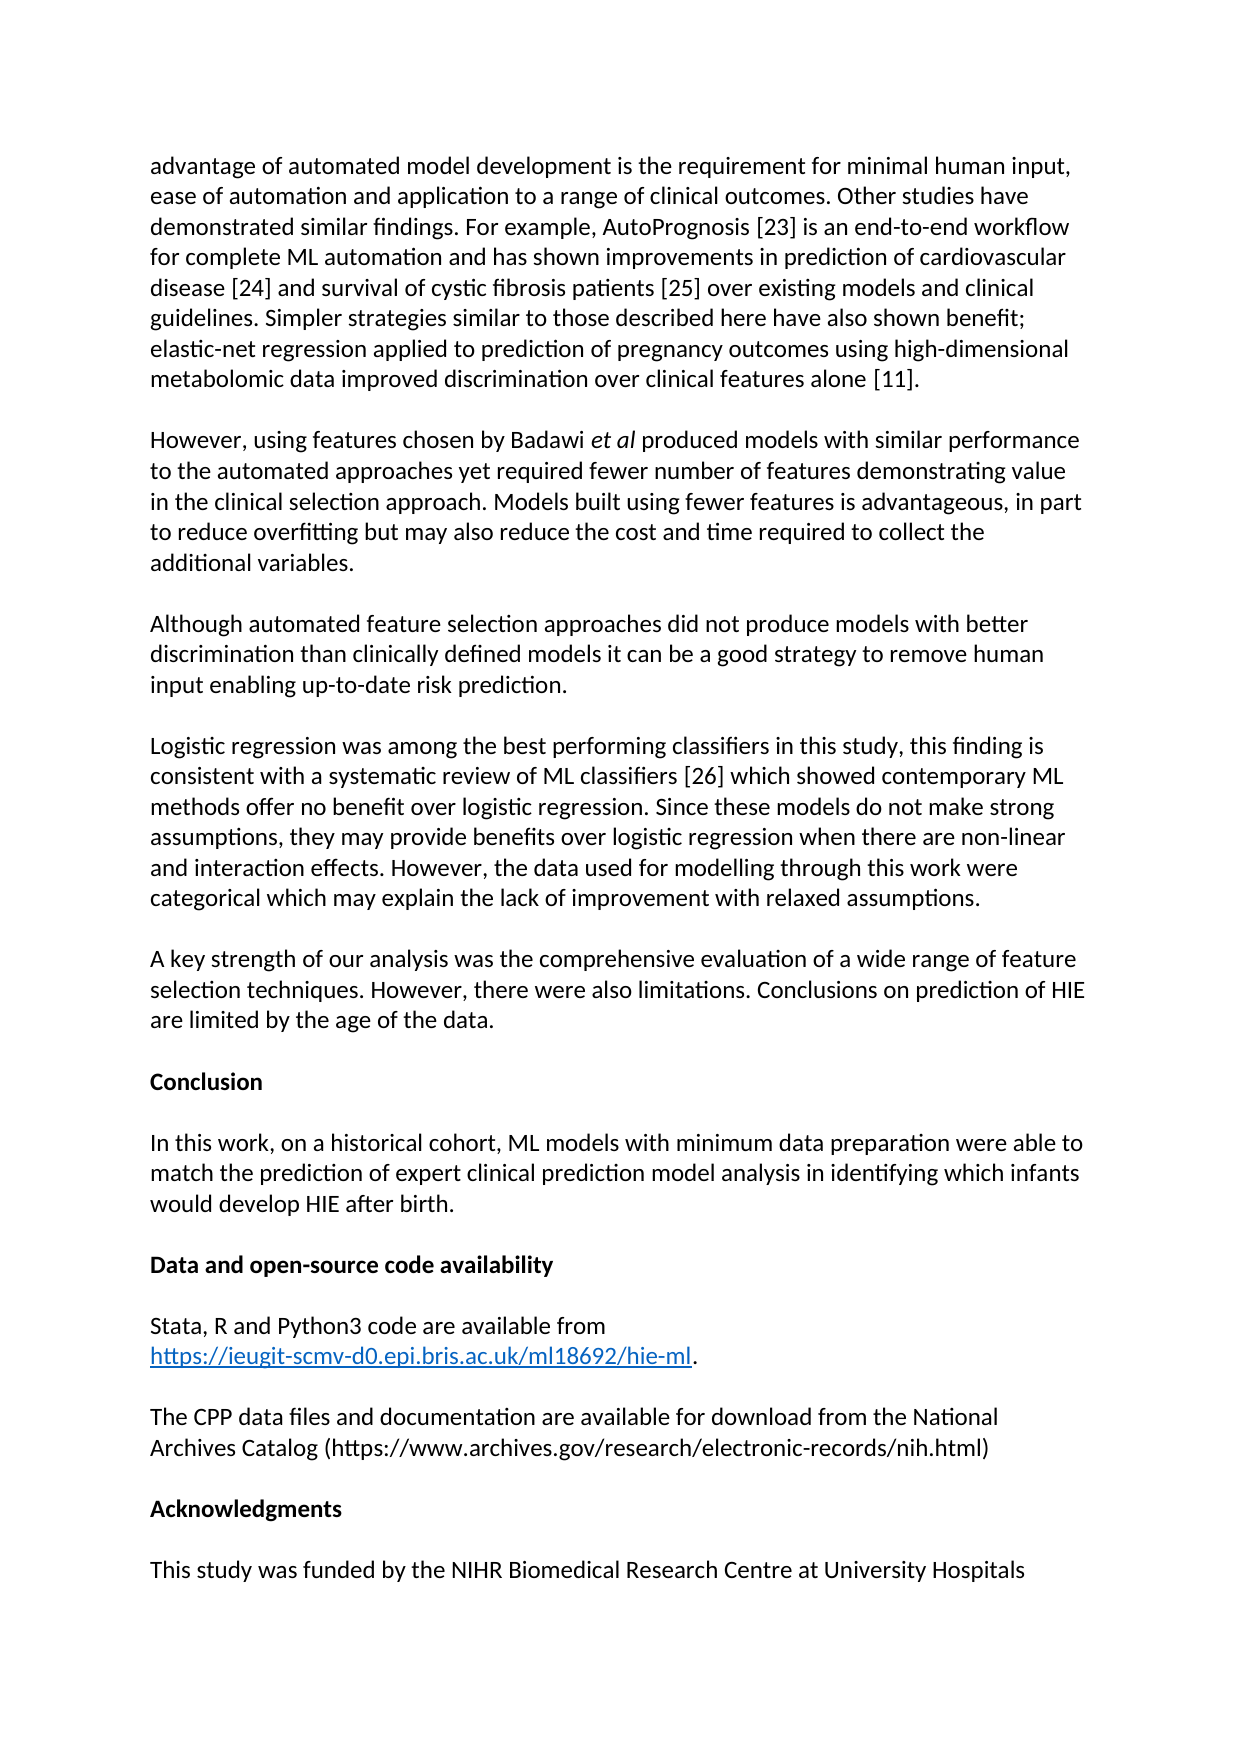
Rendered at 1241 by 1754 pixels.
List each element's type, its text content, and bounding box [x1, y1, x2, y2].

text In this work, on a historical cohort, ML models with minimum data preparation were able to match the prediction of expert clinical prediction model analysis in identifying which infants would develop HIE after birth. [150, 1127, 1090, 1218]
text Logistic regression was among the best performing classifiers in this study, this finding is consistent with a systematic review of ML classifiers [26] which showed contemporary ML methods offer no benefit over logistic regression. Since these models do not make strong assumptions, they may provide benefits over logistic regression when there are non-linear and interaction effects. However, the data used for modelling through this work were categorical which may explain the lack of improvement with relaxed assumptions. [150, 730, 1090, 913]
text Conclusion [150, 1066, 1090, 1096]
text Stata, R and Python3 code are available from https://ieugit-scmv-d0.epi.bris.ac.uk/ml18692/hie-ml. [150, 1310, 1090, 1371]
text Although automated feature selection approaches did not produce models with better discrimination than clinically defined models it can be a good strategy to remove human input enabling up-to-date risk prediction. [150, 608, 1090, 699]
text A key strength of our analysis was the comprehensive evaluation of a wide range of feature selection techniques. However, there were also limitations. Conclusions on prediction of HIE are limited by the age of the data. [150, 943, 1090, 1035]
text However, using features chosen by Badawi et al produced models with similar performance to the automated approaches yet required fewer number of features demonstrating value in the clinical selection approach. Models built using fewer features is advantageous, in part to reduce overfitting but may also reduce the cost and time required to collect the additional variables. [150, 425, 1090, 577]
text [150, 1523, 1090, 1584]
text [150, 150, 1090, 394]
text Data and open-source code availability [150, 1249, 1090, 1279]
text Acknowledgments [150, 1493, 1090, 1523]
text The CPP data files and documentation are available for download from the National Archives Catalog (https://www.archives.gov/research/electronic-records/nih.html) [150, 1401, 1090, 1462]
